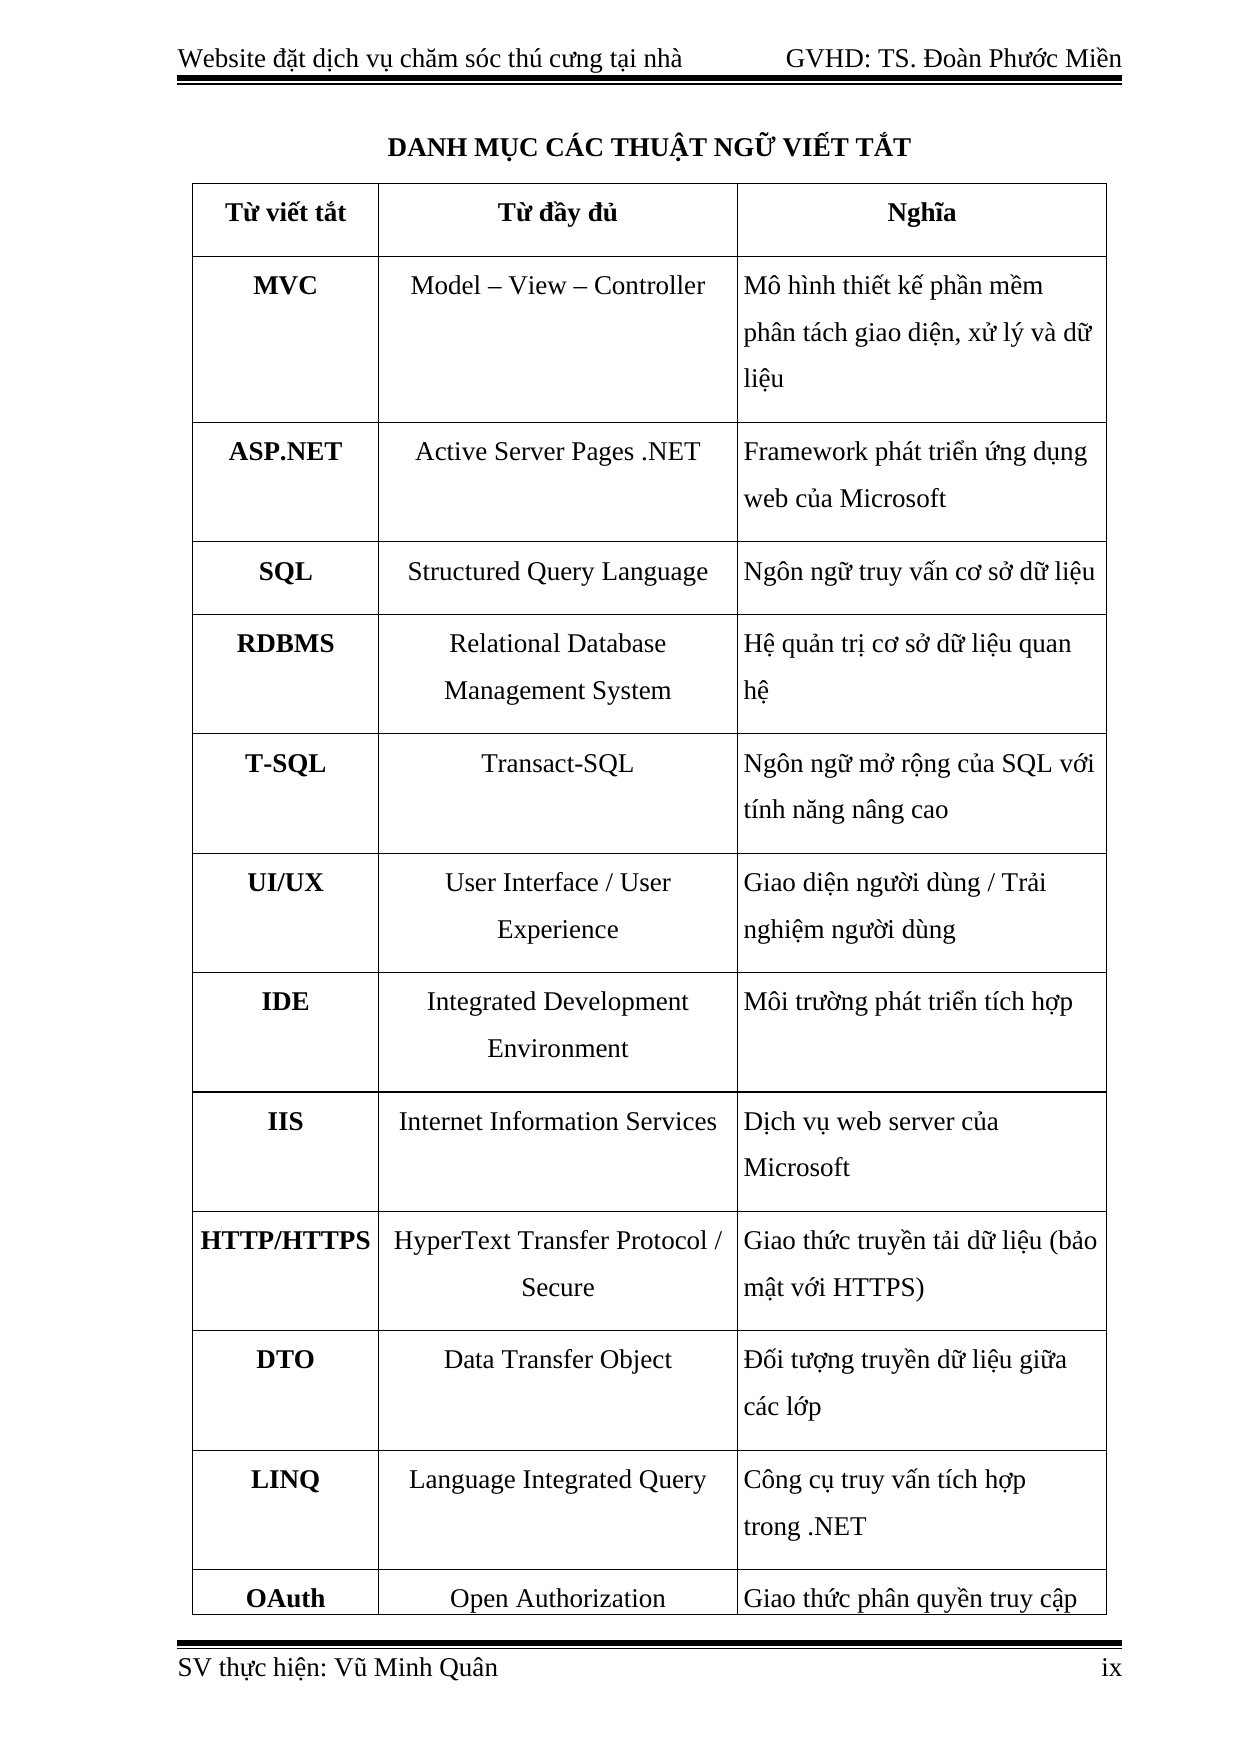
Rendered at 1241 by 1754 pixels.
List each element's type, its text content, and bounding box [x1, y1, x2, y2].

table_cell Ngôn ngữ truy vấn cơ sở dữ liệu [738, 542, 1106, 614]
table_cell RDBMS [193, 615, 378, 733]
table_cell Hệ quản trị cơ sở dữ liệu quan hệ [738, 615, 1106, 733]
table_cell MVC [193, 257, 378, 422]
table_cell OAuth [193, 1570, 378, 1613]
table_cell Giao thức truyền tải dữ liệu (bảo mật với HTTPS) [738, 1212, 1106, 1330]
table_cell Internet Information Services [379, 1093, 737, 1211]
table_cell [738, 1570, 1106, 1613]
table_cell Ngôn ngữ mở rộng của SQL với tính năng nâng cao [738, 734, 1106, 853]
table_cell Open Authorization [379, 1570, 737, 1613]
table_cell ASP.NET [193, 423, 378, 541]
table_cell Integrated Development Environment [379, 973, 737, 1091]
table_cell LINQ [193, 1451, 378, 1569]
table_cell IDE [193, 973, 378, 1091]
table_cell Giao diện người dùng / Trải nghiệm người dùng [738, 854, 1106, 972]
table_header Từ viết tắt [193, 184, 378, 256]
table_cell HTTP/HTTPS [193, 1212, 378, 1330]
table_cell SQL [193, 542, 378, 614]
table_cell Dịch vụ web server của Microsoft [738, 1093, 1106, 1211]
table_cell Data Transfer Object [379, 1331, 737, 1449]
table_cell Đối tượng truyền dữ liệu giữa các lớp [738, 1331, 1106, 1449]
table_cell UI/UX [193, 854, 378, 972]
table_cell Môi trường phát triển tích hợp [738, 973, 1106, 1091]
table_cell Công cụ truy vấn tích hợp trong .NET [738, 1451, 1106, 1569]
table_cell Active Server Pages .NET [379, 423, 737, 541]
table_cell Language Integrated Query [379, 1451, 737, 1569]
table_header Nghĩa [738, 184, 1106, 256]
table_cell IIS [193, 1093, 378, 1211]
table_cell DTO [193, 1331, 378, 1449]
table_header Từ đầy đủ [379, 184, 737, 256]
table_cell User Interface / User Experience [379, 854, 737, 972]
table_cell Framework phát triển ứng dụng web của Microsoft [738, 423, 1106, 541]
table_cell Transact-SQL [379, 734, 737, 853]
table_cell Structured Query Language [379, 542, 737, 614]
text DANH MỤC CÁC THUẬT NGỮ VIẾT TẮT [177, 131, 1122, 162]
table_cell T-SQL [193, 734, 378, 853]
table_cell Relational Database Management System [379, 615, 737, 733]
table_cell Mô hình thiết kế phần mềm phân tách giao diện, xử lý và dữ liệu [738, 257, 1106, 422]
table_cell HyperText Transfer Protocol / Secure [379, 1212, 737, 1330]
table_cell Model – View – Controller [379, 257, 737, 422]
